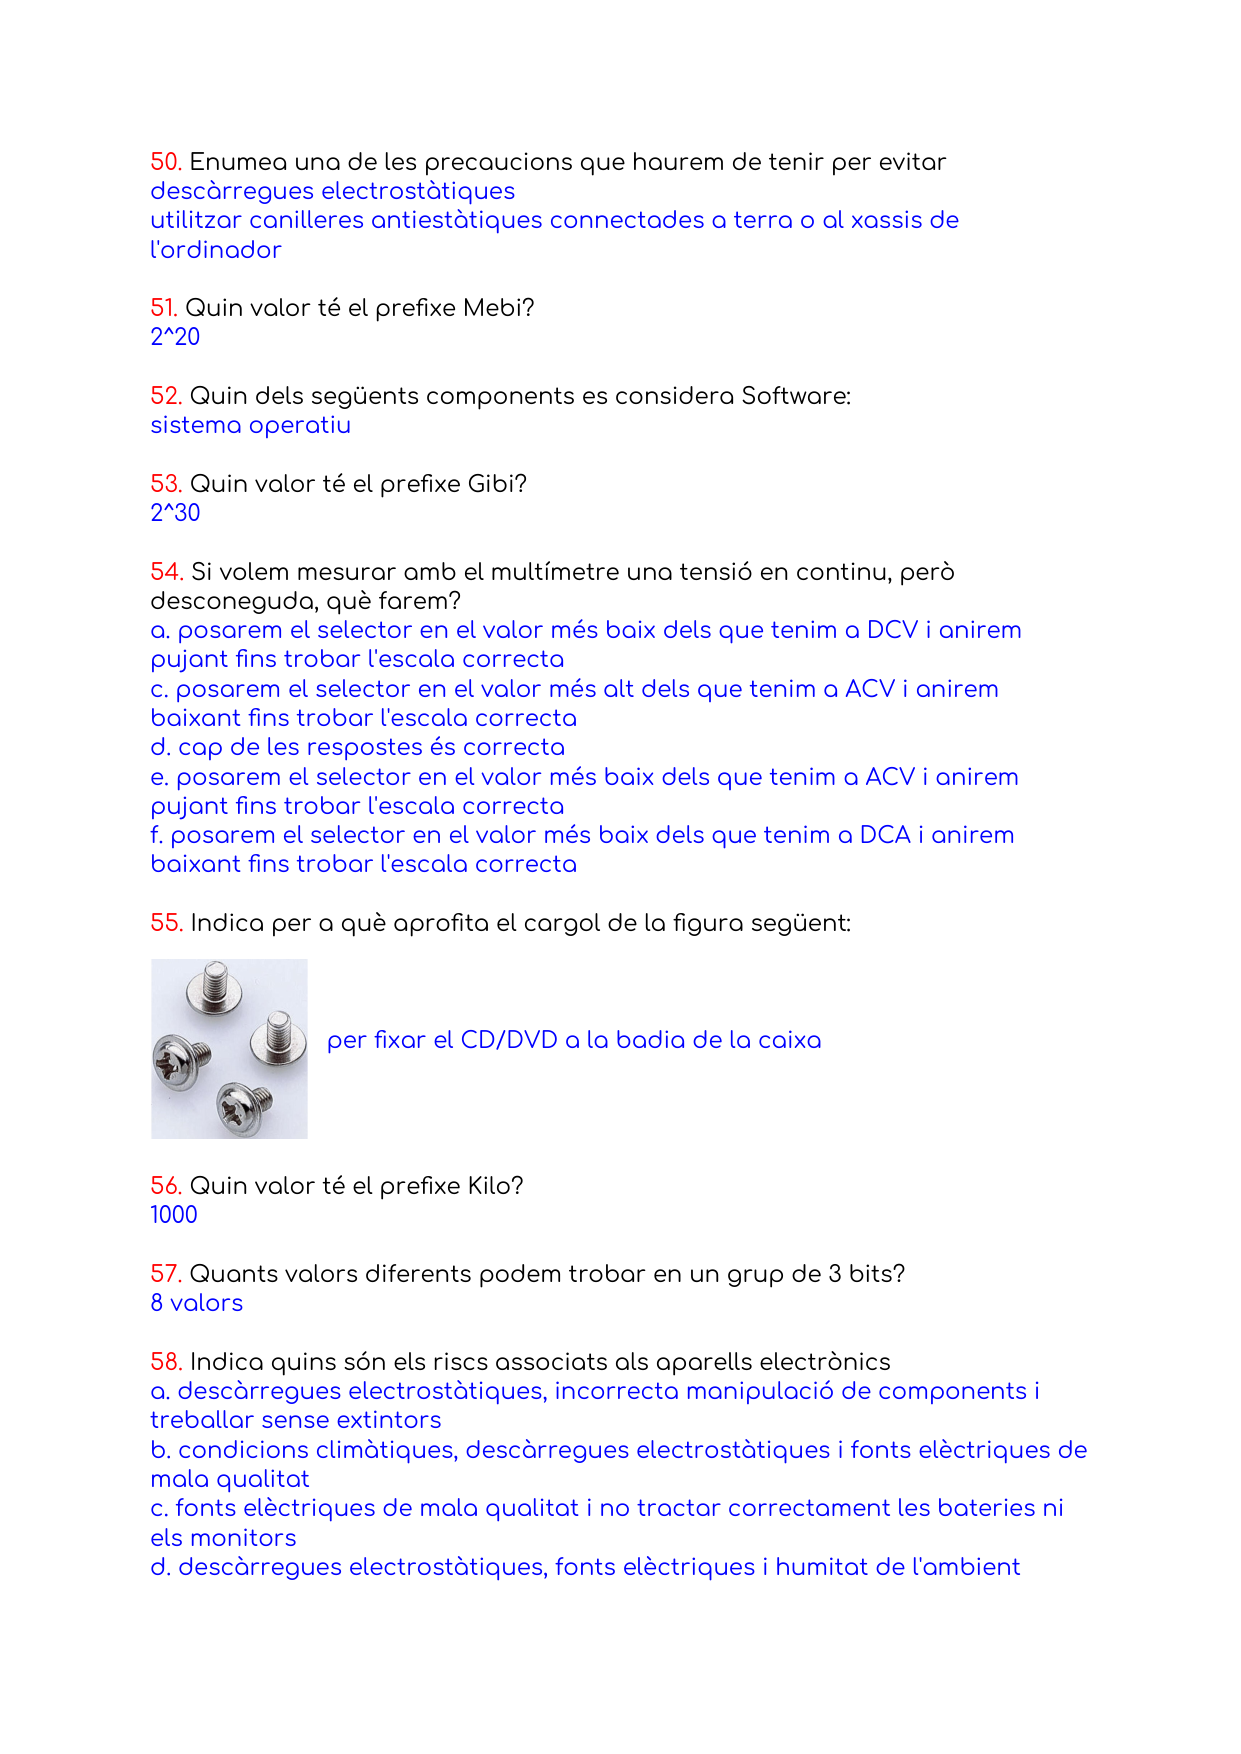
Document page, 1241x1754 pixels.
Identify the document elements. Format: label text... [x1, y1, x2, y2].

text c. posarem el selector en el valor més alt dels que tenim a ACV i anirem baixant fins trobar l'escala correcta [150, 677, 1090, 732]
text a. descàrregues electrostàtiques, incorrecta manipulació de components i treballar sense extintors [150, 1379, 1090, 1434]
text 57. Quants valors diferents podem trobar en un grup de 3 bits? [150, 1262, 1090, 1288]
text 58. Indica quins són els riscs associats als aparells electrònics [150, 1350, 1090, 1376]
text 51. Quin valor té el prefixe Mebi? [150, 296, 1090, 322]
text 2^30 [150, 501, 1090, 527]
text f. posarem el selector en el valor més baix dels que tenim a DCA i anirem baixant fins trobar l'escala correcta [150, 823, 1090, 878]
text 52. Quin dels següents components es considera Software: [150, 384, 1090, 410]
text 2^20 [150, 326, 1090, 351]
picture [150, 959, 308, 1139]
text d. descàrregues electrostàtiques, fonts elèctriques i humitat de l'ambient [150, 1555, 1090, 1581]
text 1000 [150, 1204, 1090, 1229]
text 50. Enumea una de les precaucions que haurem de tenir per evitar descàrregues electrostàtiques [150, 150, 1090, 205]
text c. fonts elèctriques de mala qualitat i no tractar correctament les bateries ni els monitors [150, 1496, 1090, 1551]
text per fixar el CD/DVD a la badia de la caixa [308, 1028, 1090, 1054]
text d. cap de les respostes és correcta [150, 735, 1090, 761]
text 53. Quin valor té el prefixe Gibi? [150, 472, 1090, 497]
text utilitzar canilleres antiestàtiques connectades a terra o al xassis de l'ordinador [150, 208, 1090, 263]
text sistema operatiu [150, 413, 1090, 439]
text a. posarem el selector en el valor més baix dels que tenim a DCV i anirem pujant fins trobar l'escala correcta [150, 618, 1090, 673]
text 56. Quin valor té el prefixe Kilo? [150, 1174, 1090, 1200]
text 8 valors [150, 1292, 1090, 1317]
text 55. Indica per a què aprofita el cargol de la figura següent: [150, 911, 1090, 937]
text 54. Si volem mesurar amb el multímetre una tensió en continu, però desconeguda, què farem? [150, 560, 1090, 614]
text b. condicions climàtiques, descàrregues electrostàtiques i fonts elèctriques de mala qualitat [150, 1438, 1090, 1493]
text e. posarem el selector en el valor més baix dels que tenim a ACV i anirem pujant fins trobar l'escala correcta [150, 765, 1090, 819]
